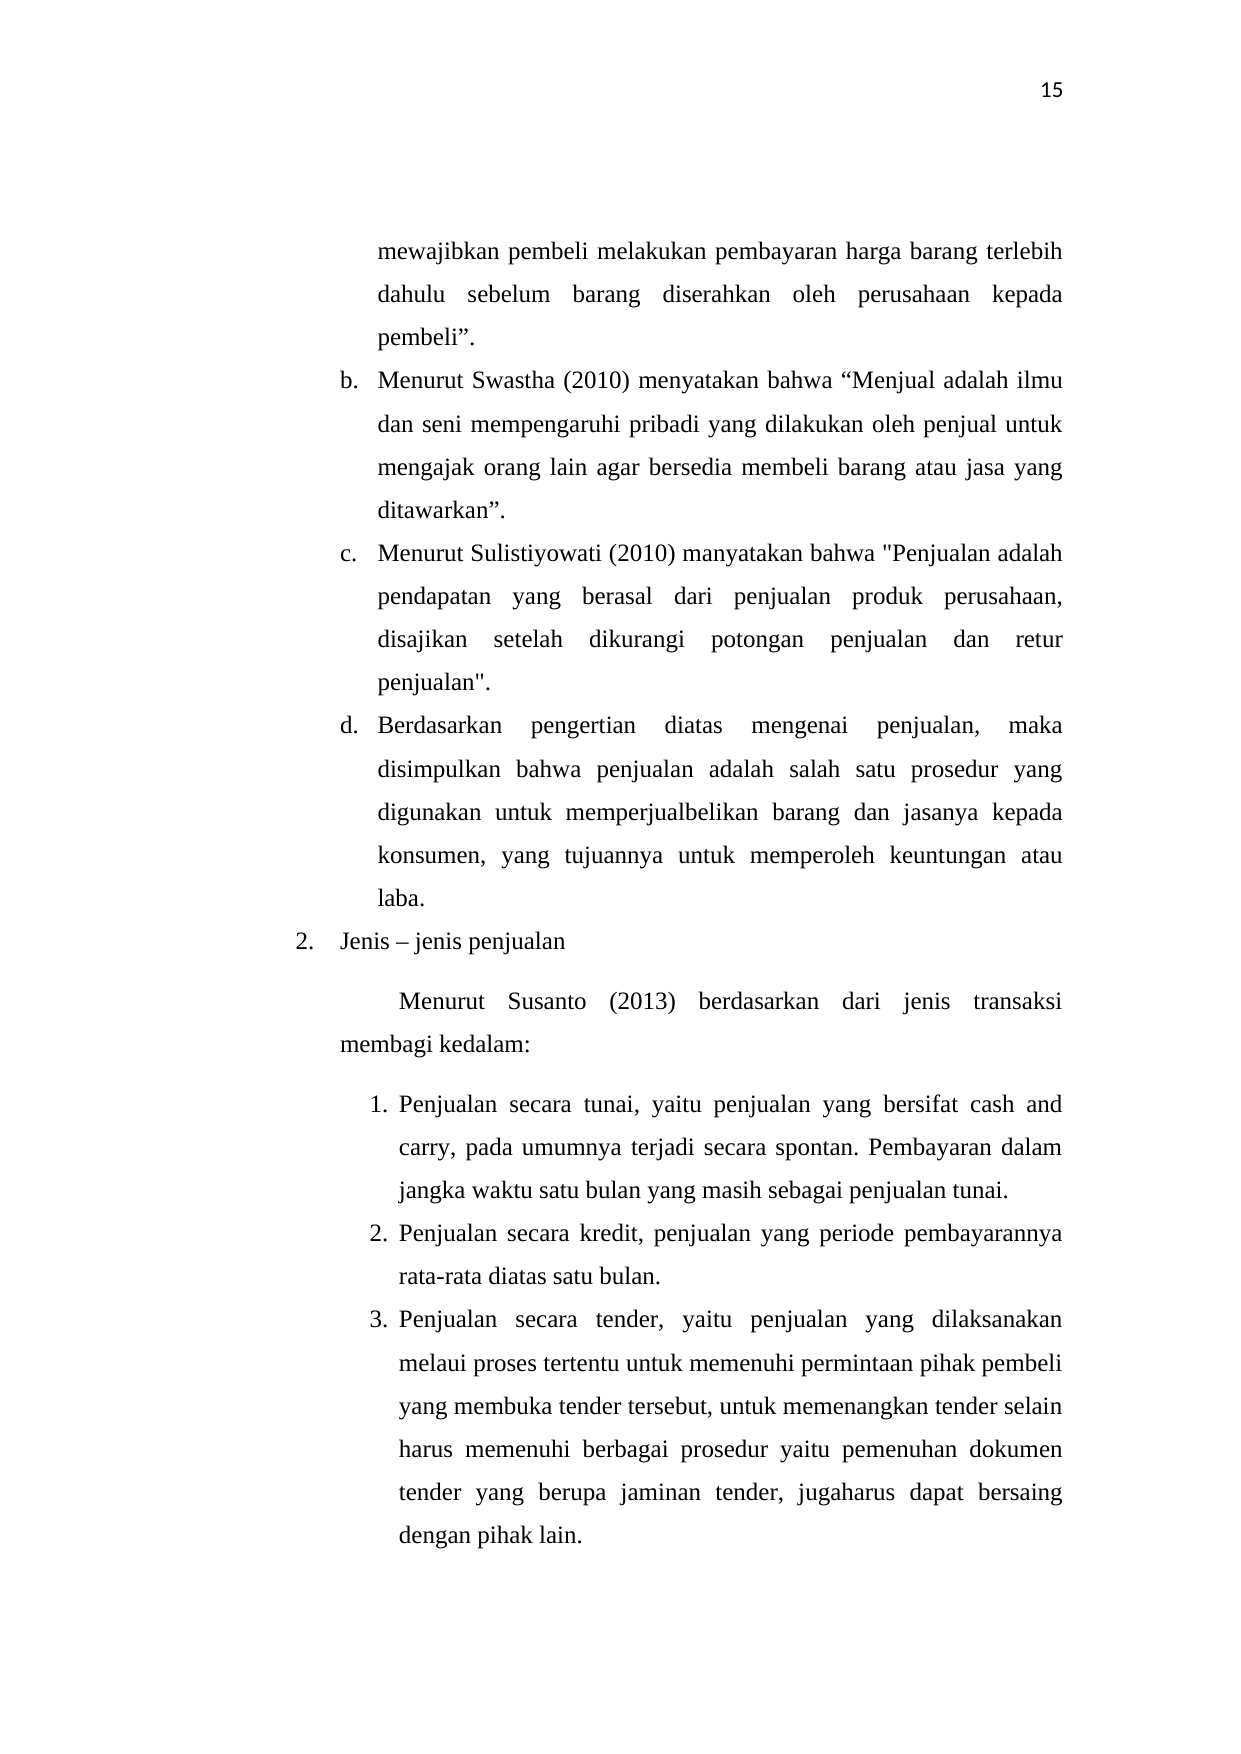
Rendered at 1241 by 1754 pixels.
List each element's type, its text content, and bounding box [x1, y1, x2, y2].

list Menurut Sulistiyowati (2010) manyatakan bahwa "Penjualan adalah pendapatan yang berasal dari penjualan produk perusahaan, disajikan setelah dikurangi potongan penjualan dan retur penjualan". [340, 538, 1063, 696]
list Jenis – jenis penjualan [295, 926, 1063, 955]
list Berdasarkan pengertian diatas mengenai penjualan, maka disimpulkan bahwa penjualan adalah salah satu prosedur yang digunakan untuk memperjualbelikan barang dan jasanya kepada konsumen, yang tujuannya untuk memperoleh keuntungan atau laba. [340, 711, 1063, 912]
list Penjualan secara tender, yaitu penjualan yang dilaksanakan melaui proses tertentu untuk memenuhi permintaan pihak pembeli yang membuka tender tersebut, untuk memenangkan tender selain harus memenuhi berbagai prosedur yaitu pemenuhan dokumen tender yang berupa jaminan tender, jugaharus dapat bersaing dengan pihak lain. [369, 1304, 1063, 1549]
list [340, 236, 1063, 351]
text Menurut Susanto (2013) berdasarkan dari jenis transaksi membagi kedalam: [340, 986, 1063, 1058]
list Menurut Swastha (2010) menyatakan bahwa “Menjual adalah ilmu dan seni mempengaruhi pribadi yang dilakukan oleh penjual untuk mengajak orang lain agar bersedia membeli barang atau jasa yang ditawarkan”. [340, 366, 1063, 524]
list Penjualan secara tunai, yaitu penjualan yang bersifat cash and carry, pada umumnya terjadi secara spontan. Pembayaran dalam jangka waktu satu bulan yang masih sebagai penjualan tunai. [369, 1089, 1063, 1204]
list Penjualan secara kredit, penjualan yang periode pembayarannya rata-rata diatas satu bulan. [369, 1218, 1063, 1290]
